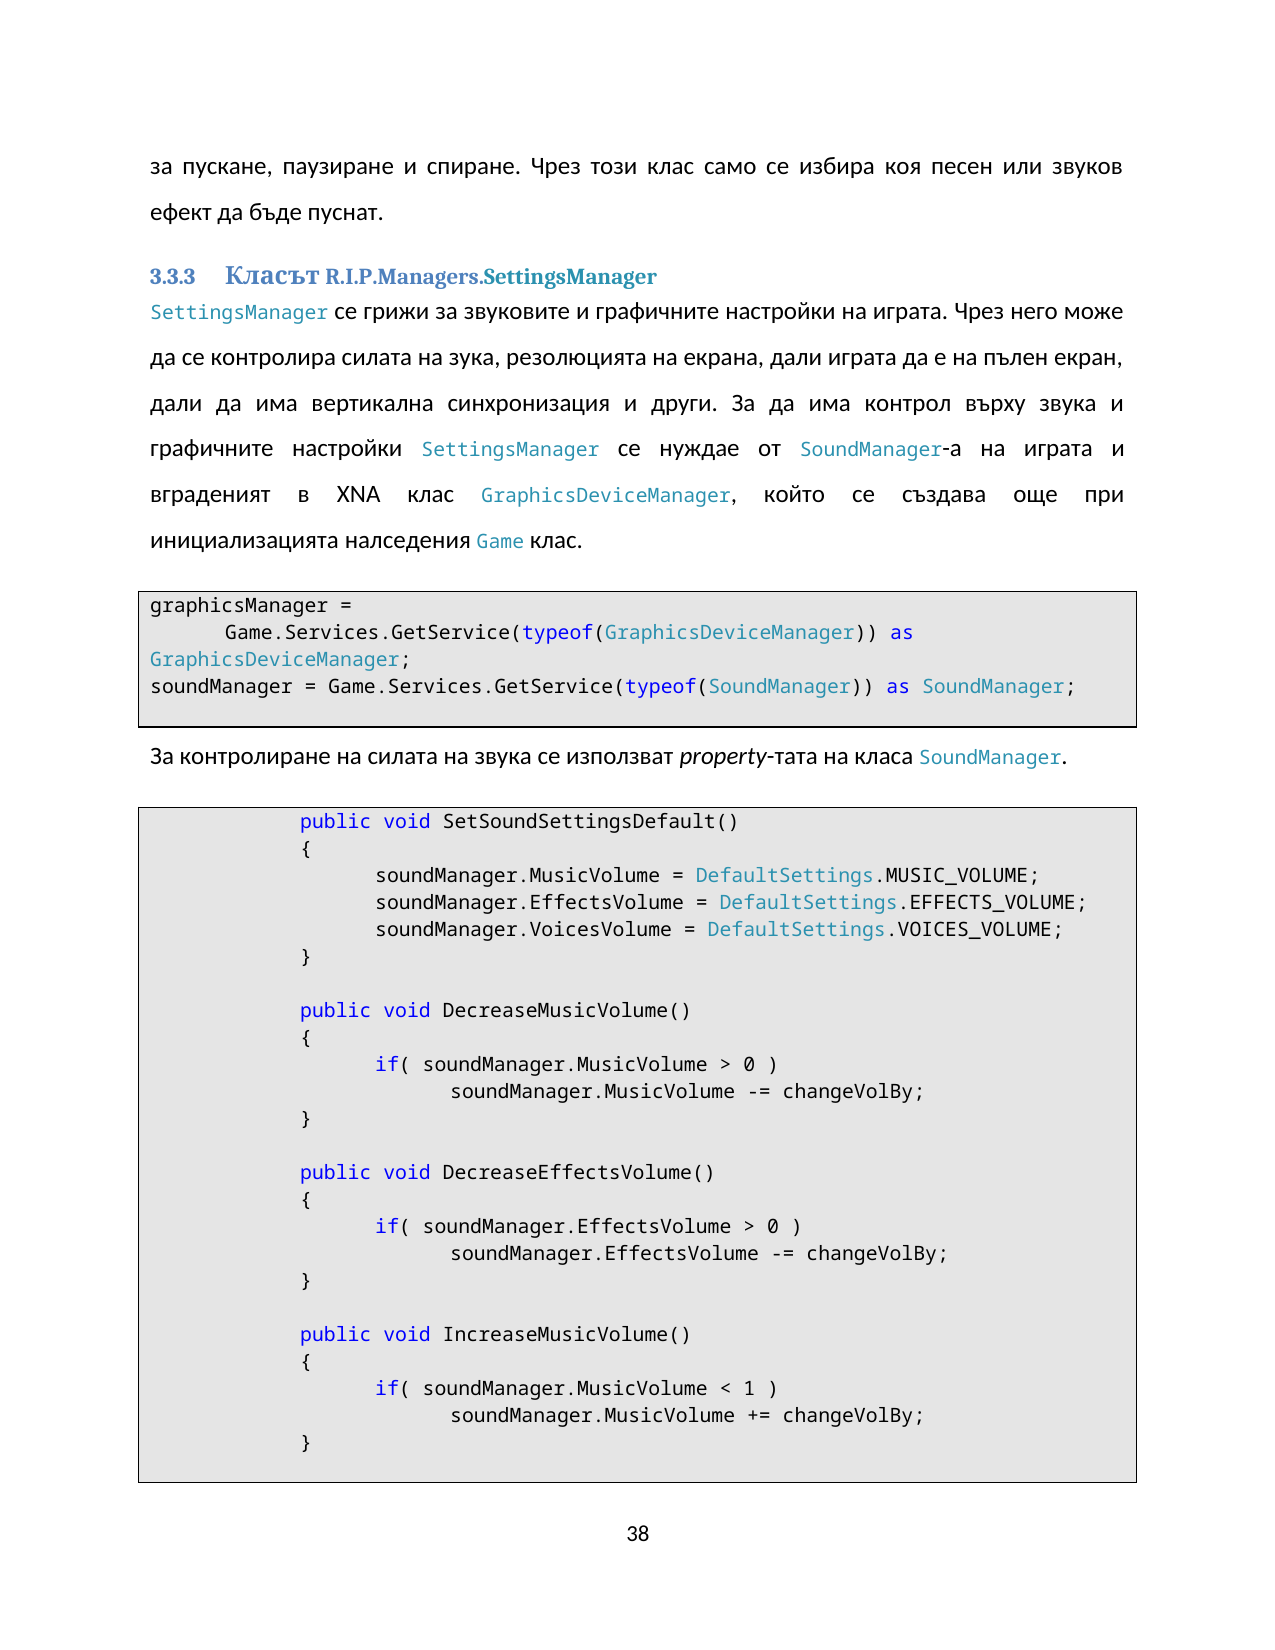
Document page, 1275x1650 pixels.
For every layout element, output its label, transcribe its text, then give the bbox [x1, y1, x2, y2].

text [150, 150, 1125, 226]
text За контролиране на силата на звука се използват property-тата на класа SoundManager. [150, 740, 1125, 771]
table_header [139, 808, 1136, 1482]
table_header graphicsManager = Game.Services.GetService(typeof(GraphicsDeviceManager)) as GraphicsDeviceManager; soundManager = Game.Services.GetService(typeof(SoundManager)) as SoundManager; [139, 592, 1136, 726]
text SettingsManager се грижи за звуковите и графичните настройки на играта. Чрез него може да се контролира силата на зука, резолюцията на екрана, дали играта да е на пълен екран, дали да има вертикална синхронизация и други. За да има контрол върху звука и графичните настройки SettingsManager се нуждае от SoundManager-а на играта и вграденият в XNA клас GraphicsDeviceManager, който се създава още при инициализацията налседения Game клас. [150, 295, 1125, 554]
subtitle Класът R.I.P.Managers.SettingsManager [150, 262, 1125, 291]
